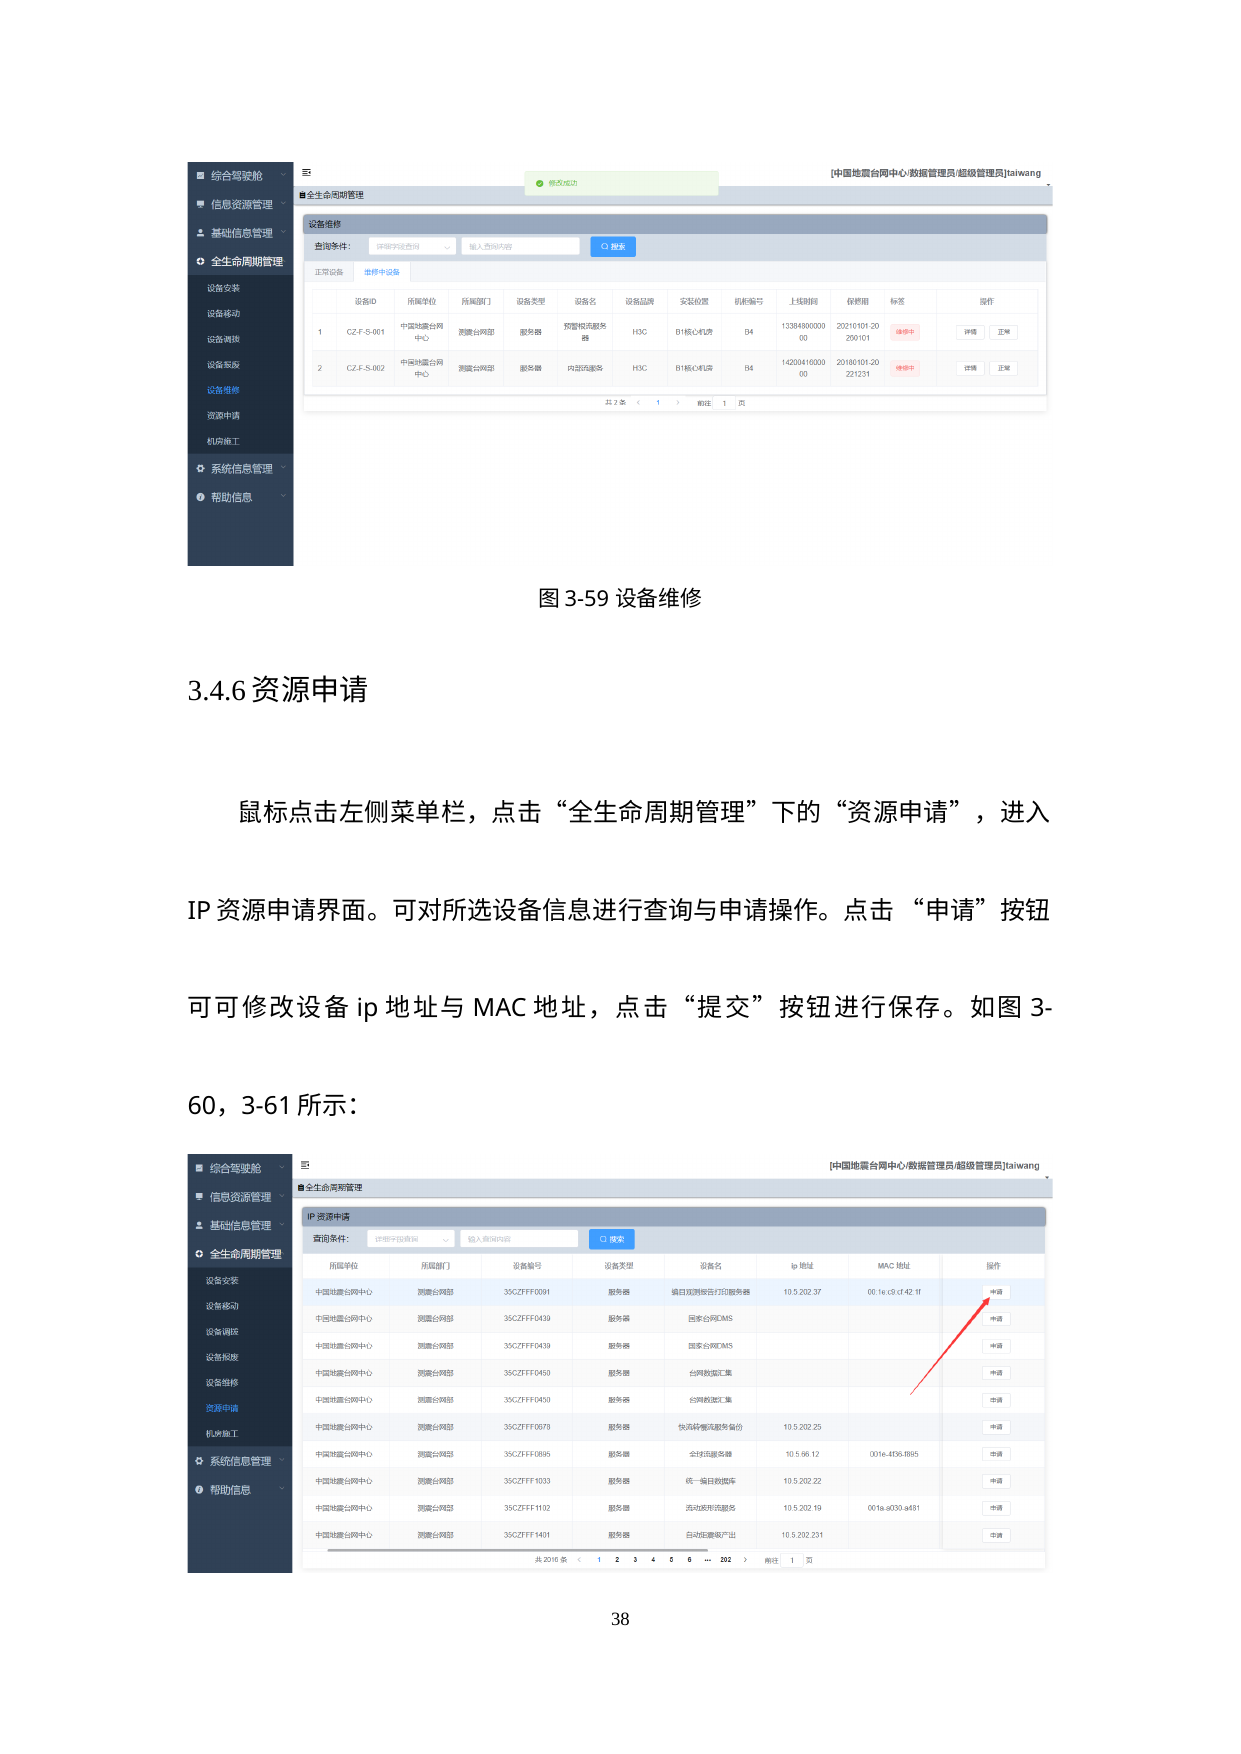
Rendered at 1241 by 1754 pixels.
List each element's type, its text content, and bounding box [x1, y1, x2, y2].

text 图3-59 设备维修 [187, 581, 1053, 613]
subtitle 3.4.6资源申请 [187, 656, 1053, 721]
picture [187, 1154, 1053, 1573]
picture [187, 162, 1053, 566]
text 鼠标点击左侧菜单栏，点击“全生命周期管理”下的“资源申请”，进入IP资源申请界面。可对所选设备信息进行查询与申请操作。点击 “申请”按钮可可修改设备ip地址与MAC地址，点击“提交”按钮进行保存。如图3-60，3-61所示： [187, 778, 1053, 1136]
